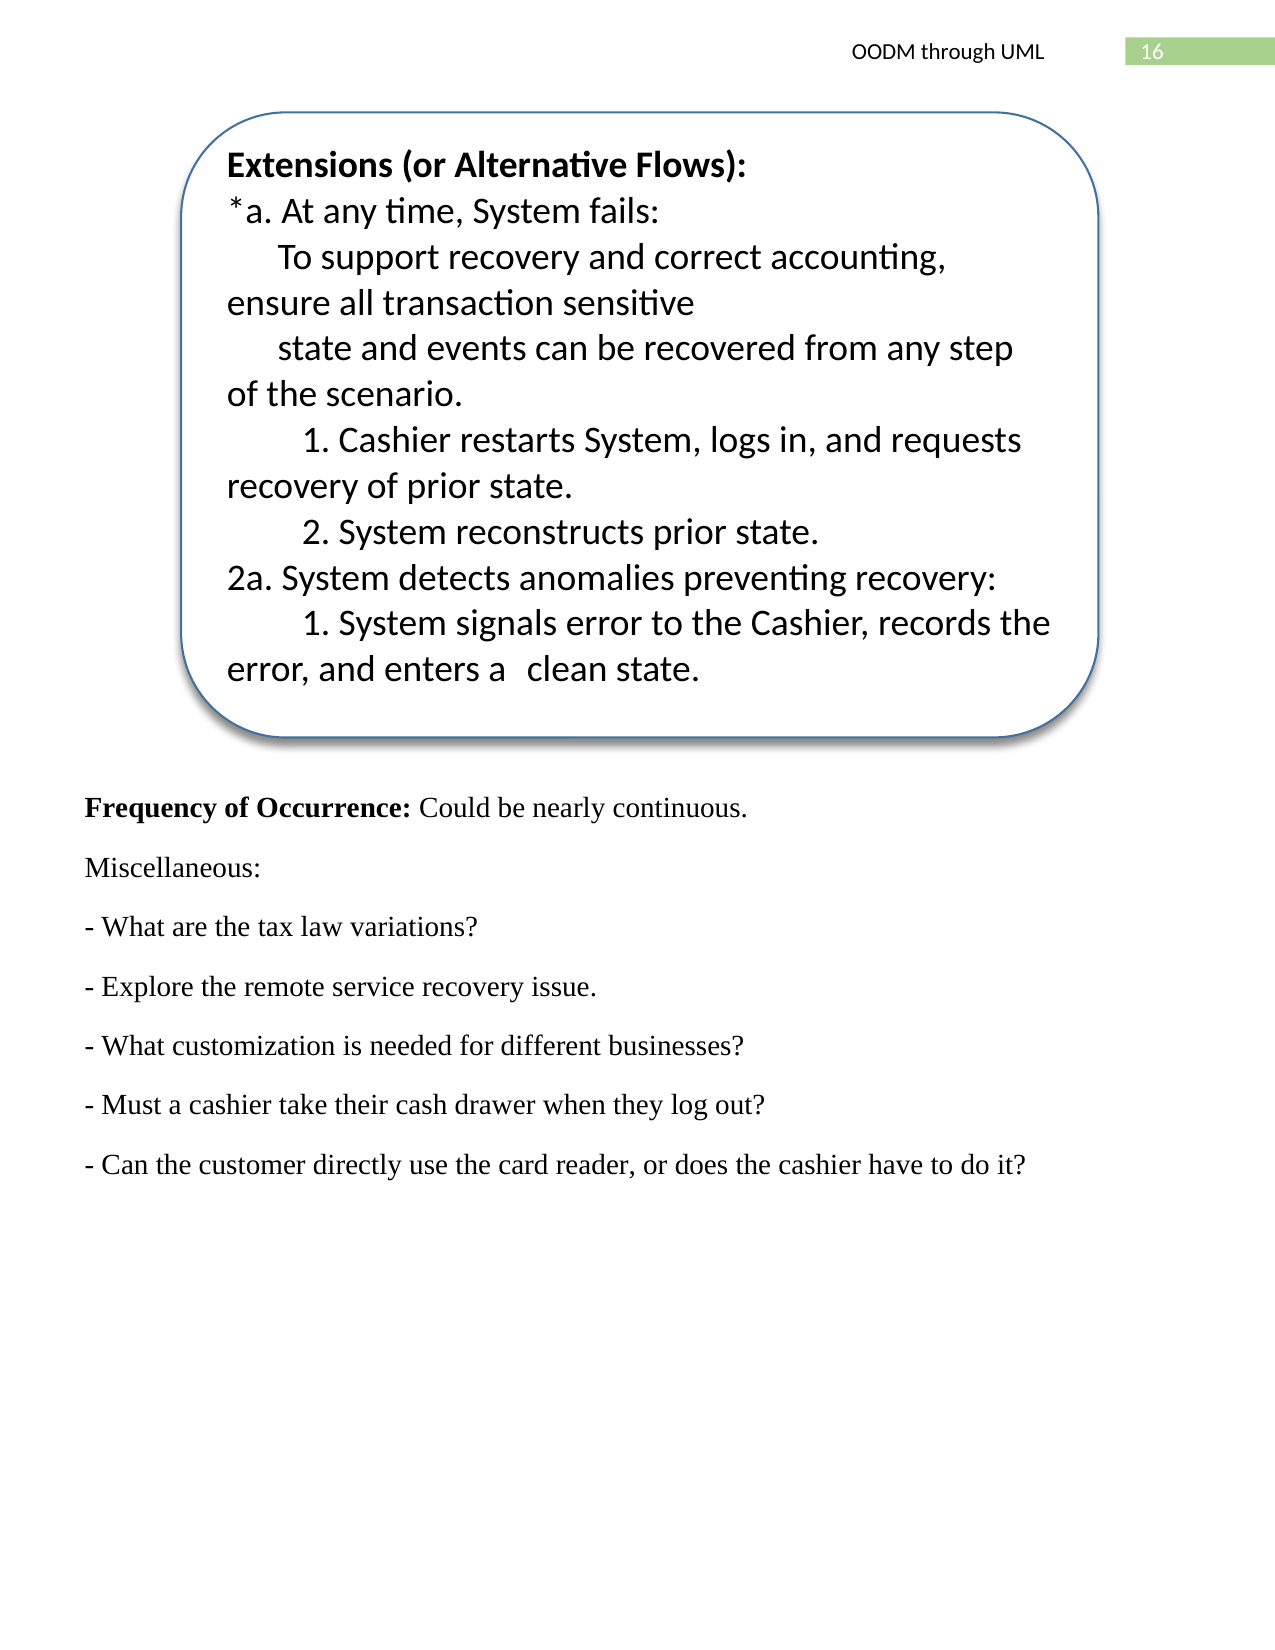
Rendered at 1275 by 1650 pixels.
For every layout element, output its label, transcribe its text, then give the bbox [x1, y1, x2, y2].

text - Must a cashier take their cash drawer when they log out? [84, 1087, 1200, 1121]
text Frequency of Occurrence: Could be nearly continuous. [84, 791, 1200, 824]
text Miscellaneous: [84, 850, 1200, 883]
text - What customization is needed for different businesses? [84, 1028, 1200, 1062]
text - Explore the remote service recovery issue. [84, 969, 1200, 1002]
text - What are the tax law variations? [84, 909, 1200, 943]
text - Can the customer directly use the card reader, or does the cashier have to do it? [84, 1147, 1200, 1180]
